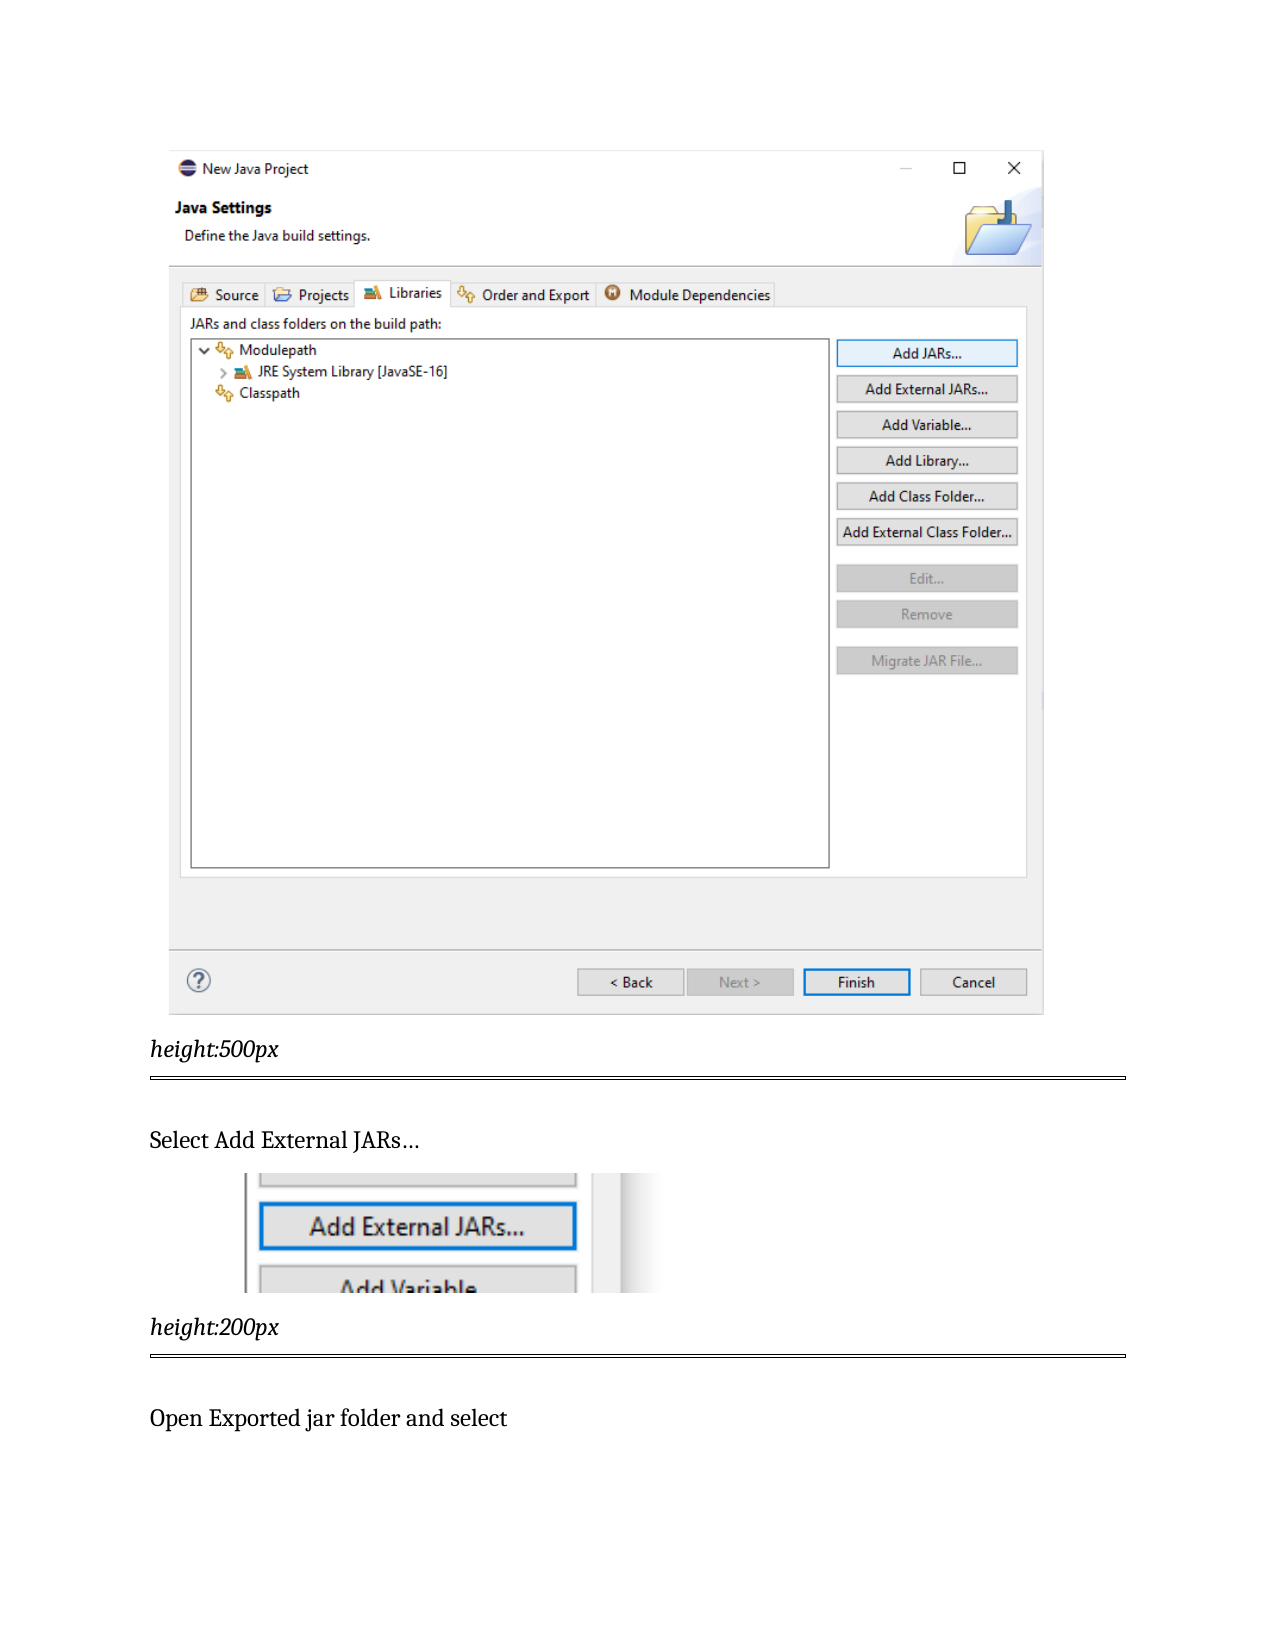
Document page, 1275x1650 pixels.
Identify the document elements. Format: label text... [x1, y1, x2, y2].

picture [168, 1173, 690, 1293]
text height:200px [150, 1313, 1125, 1342]
text Select Add External JARs… [150, 1126, 1125, 1155]
picture [168, 150, 1044, 1015]
text Open Exported jar folder and select [150, 1404, 1125, 1433]
text height:500px [150, 1035, 1125, 1064]
